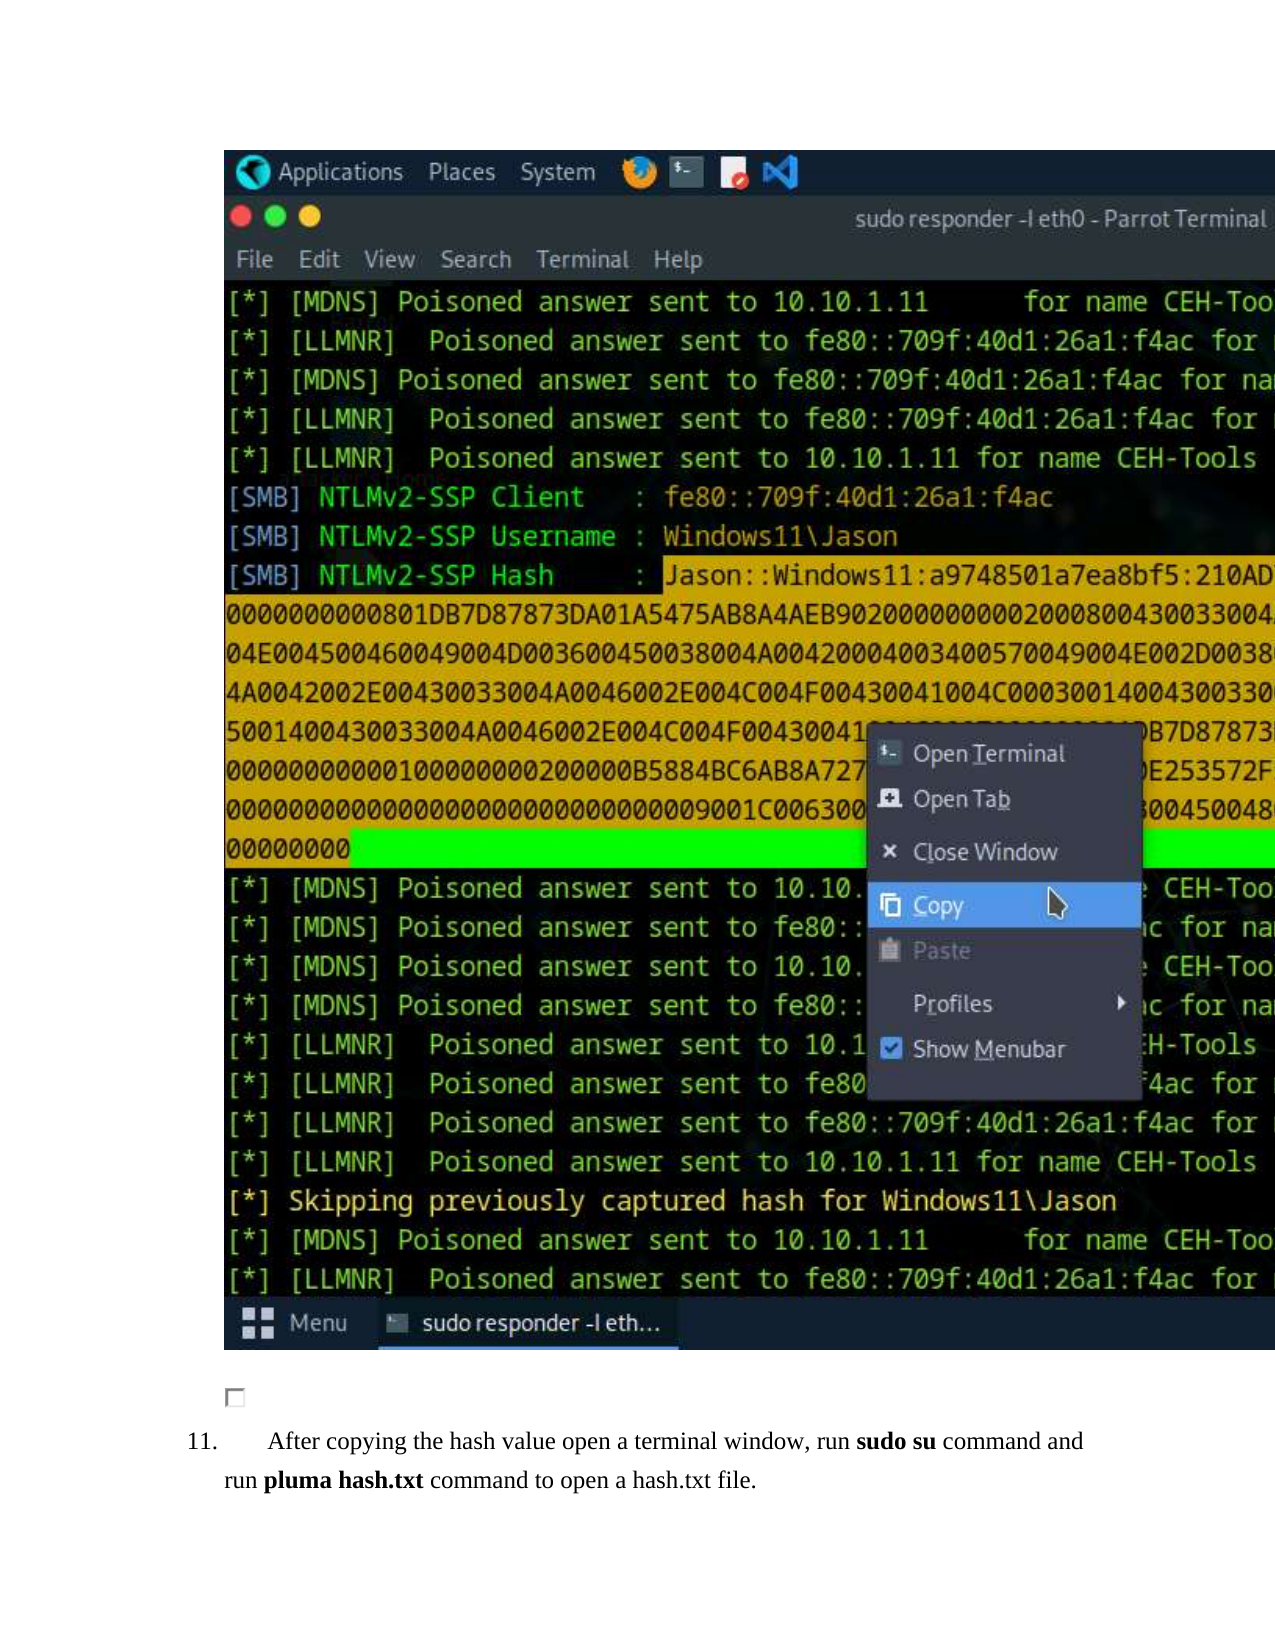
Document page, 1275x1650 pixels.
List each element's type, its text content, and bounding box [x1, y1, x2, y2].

picture [224, 150, 1275, 1350]
list After copying the hash value open a terminal window, run sudo su command and run pluma hash.txt command to open a hash.txt file. [187, 1381, 1094, 1494]
